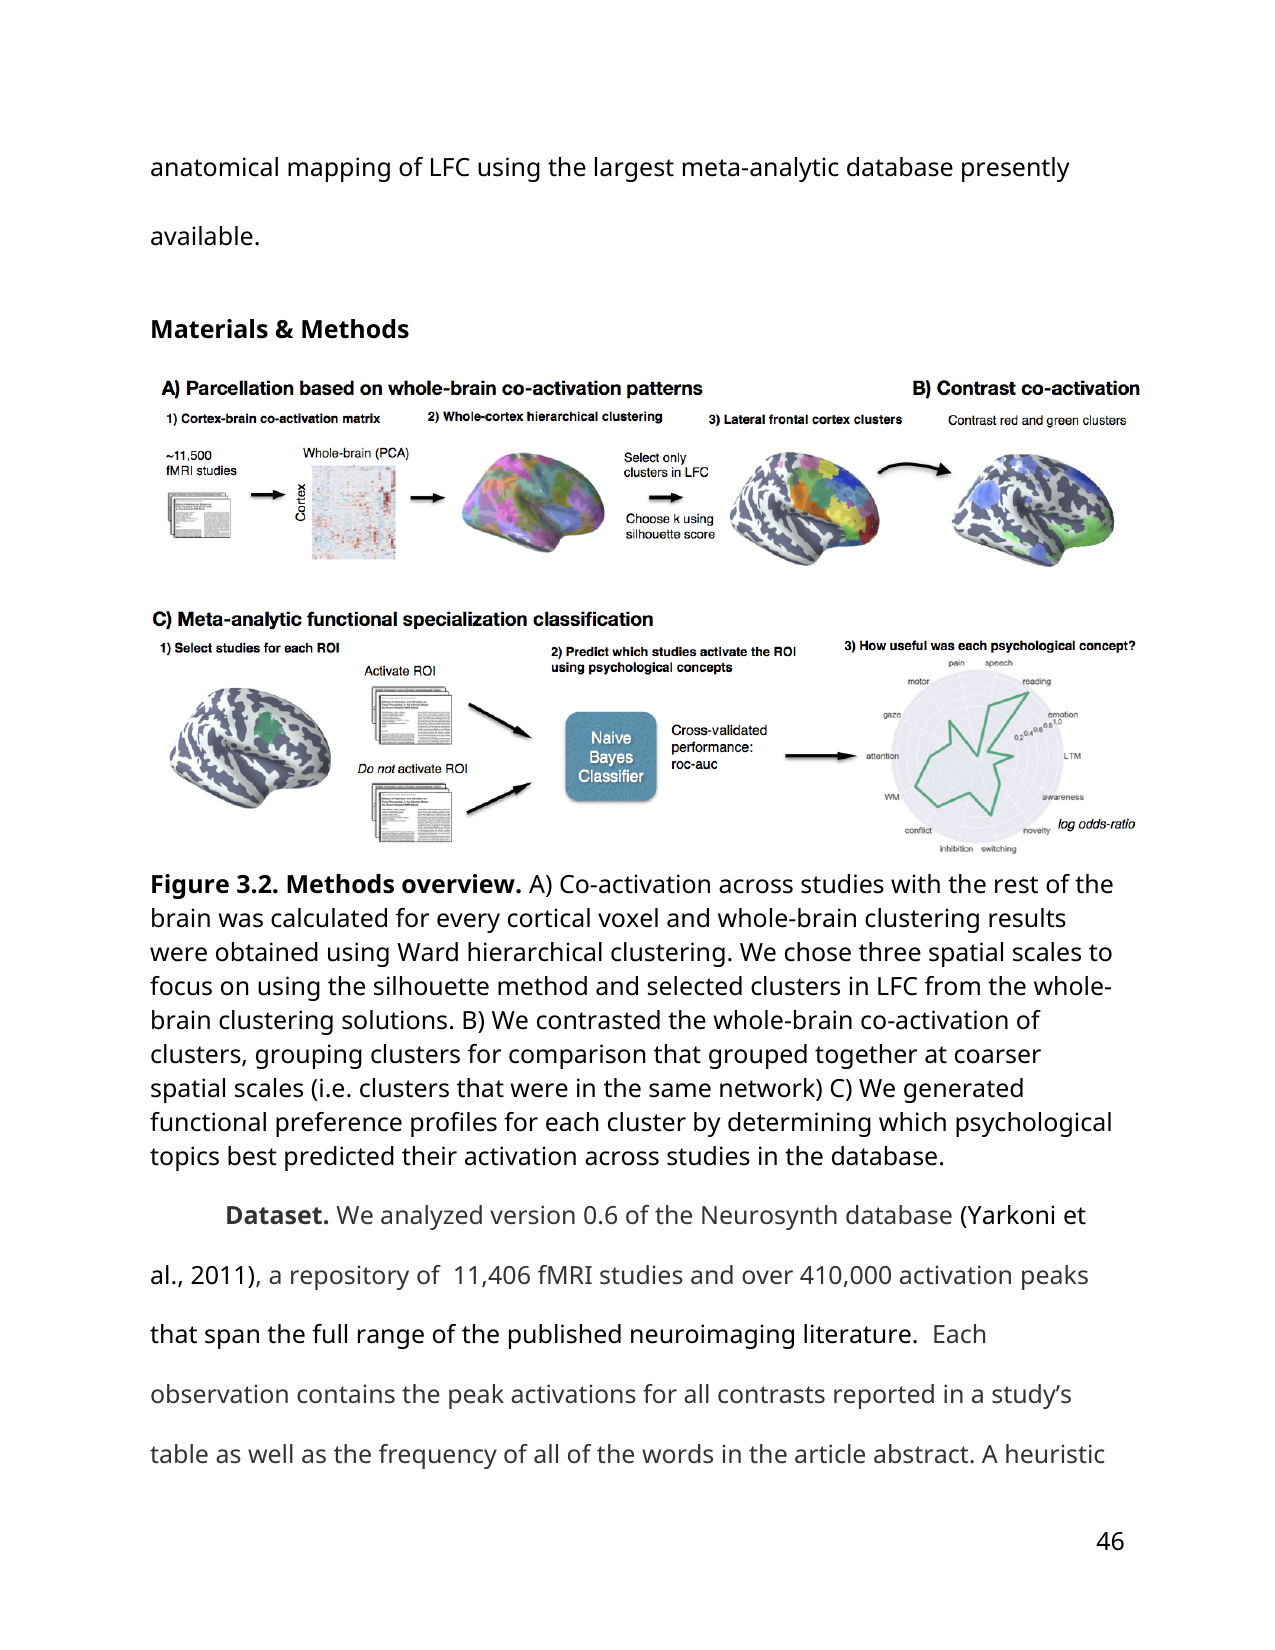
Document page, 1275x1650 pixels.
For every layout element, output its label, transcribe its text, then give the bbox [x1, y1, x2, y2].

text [150, 1198, 1125, 1470]
text Figure 3.2. Methods overview. A) Co-activation across studies with the rest of the brain was calculated for every cortical voxel and whole-brain clustering results were obtained using Ward hierarchical clustering. We chose three spatial scales to focus on using the silhouette method and selected clusters in LFC from the whole-brain clustering solutions. B) We contrasted the whole-brain co-activation of clusters, grouping clusters for comparison that grouped together at coarser spatial scales (i.e. clusters that were in the same network) C) We generated functional preference profiles for each cluster by determining which psychological topics best predicted their activation across studies in the database. [150, 867, 1125, 1173]
picture [150, 370, 1142, 867]
text Materials & Methods [150, 311, 1125, 345]
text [150, 150, 1125, 252]
